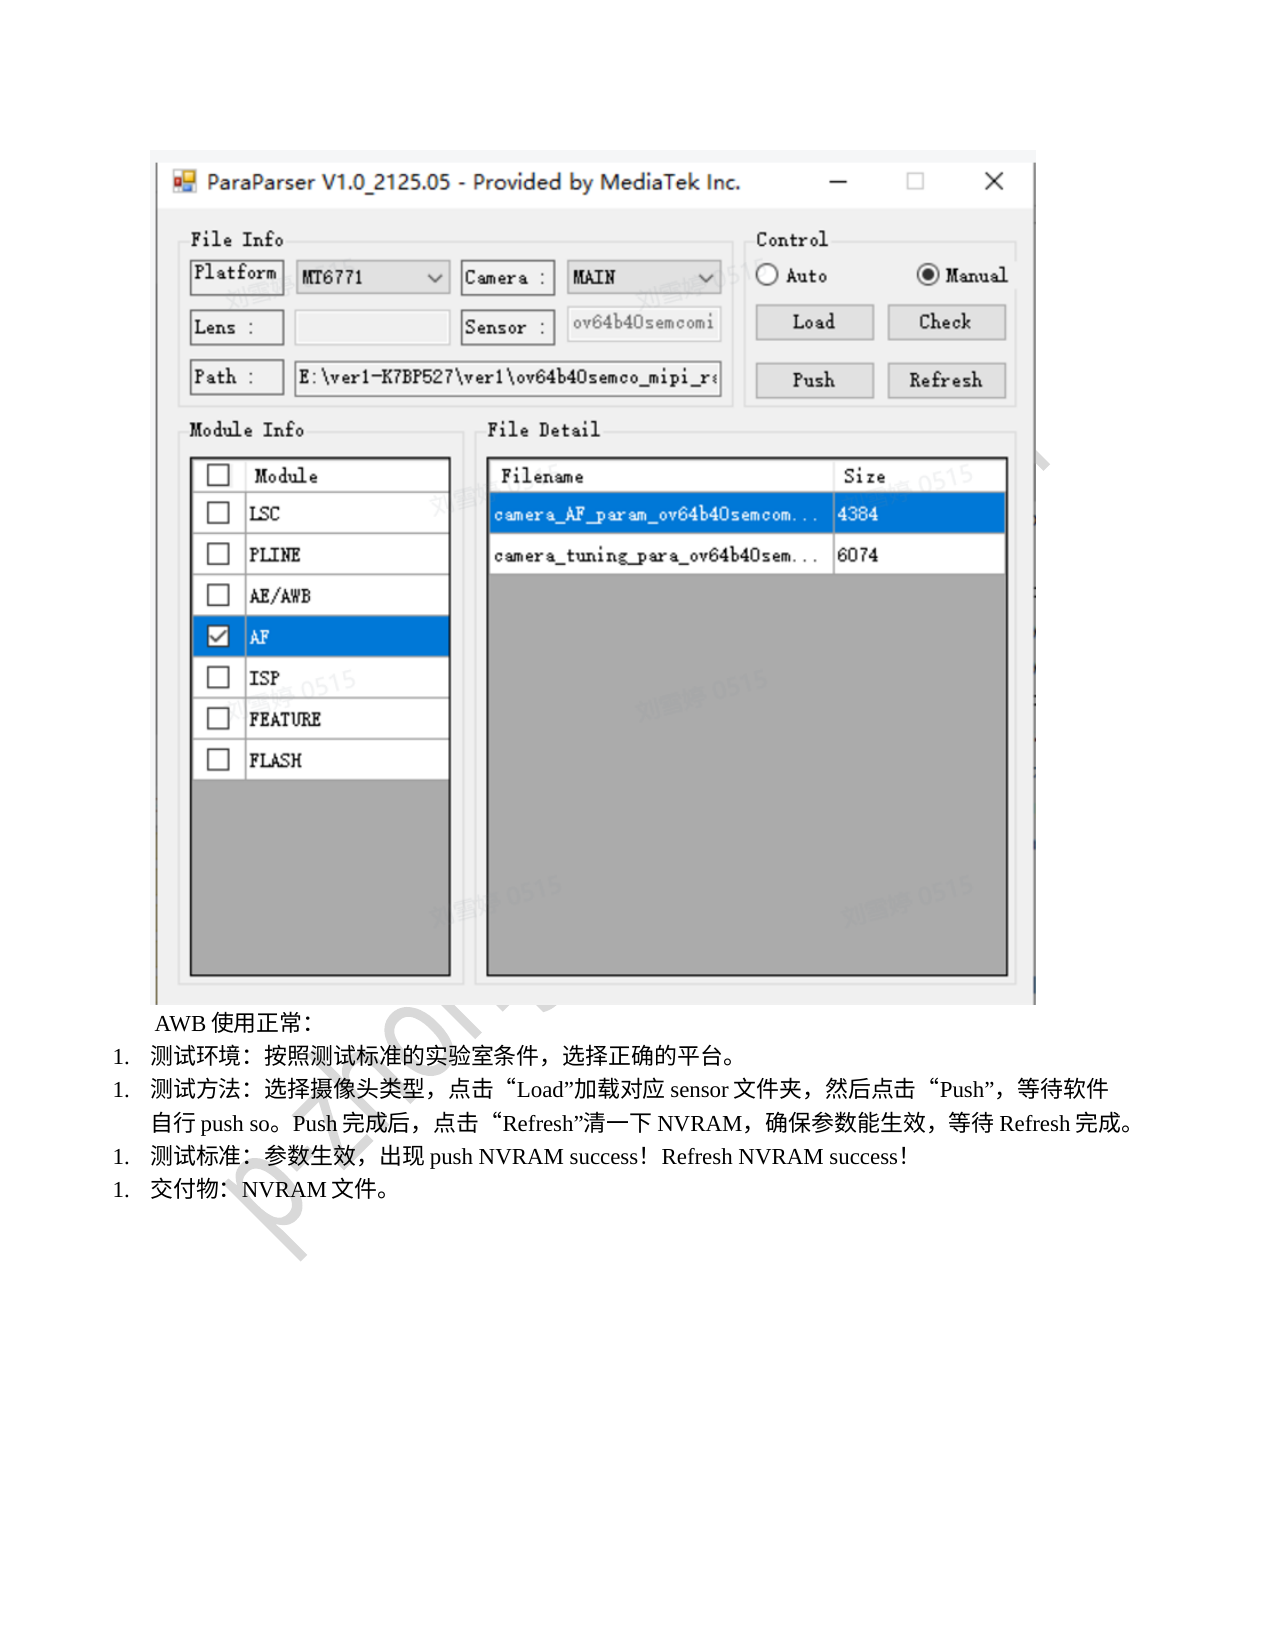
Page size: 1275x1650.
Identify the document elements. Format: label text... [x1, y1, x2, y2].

list 测试标准：参数生效，出现push NVRAM success！Refresh NVRAM success！ [112, 1138, 1125, 1171]
text AWB使用正常： [150, 1005, 1125, 1038]
picture [150, 150, 1036, 1005]
list 测试方法：选择摄像头类型，点击“Load”加载对应sensor文件夹，然后点击“Push”，等待软件自行push so。Push完成后，点击“Refresh”清一下NVRAM，确保参数能生效，等待Refresh完成。 [112, 1071, 1125, 1138]
list 交付物：NVRAM文件。 [112, 1171, 1125, 1204]
list 测试环境：按照测试标准的实验室条件，选择正确的平台。 [112, 1038, 1125, 1071]
